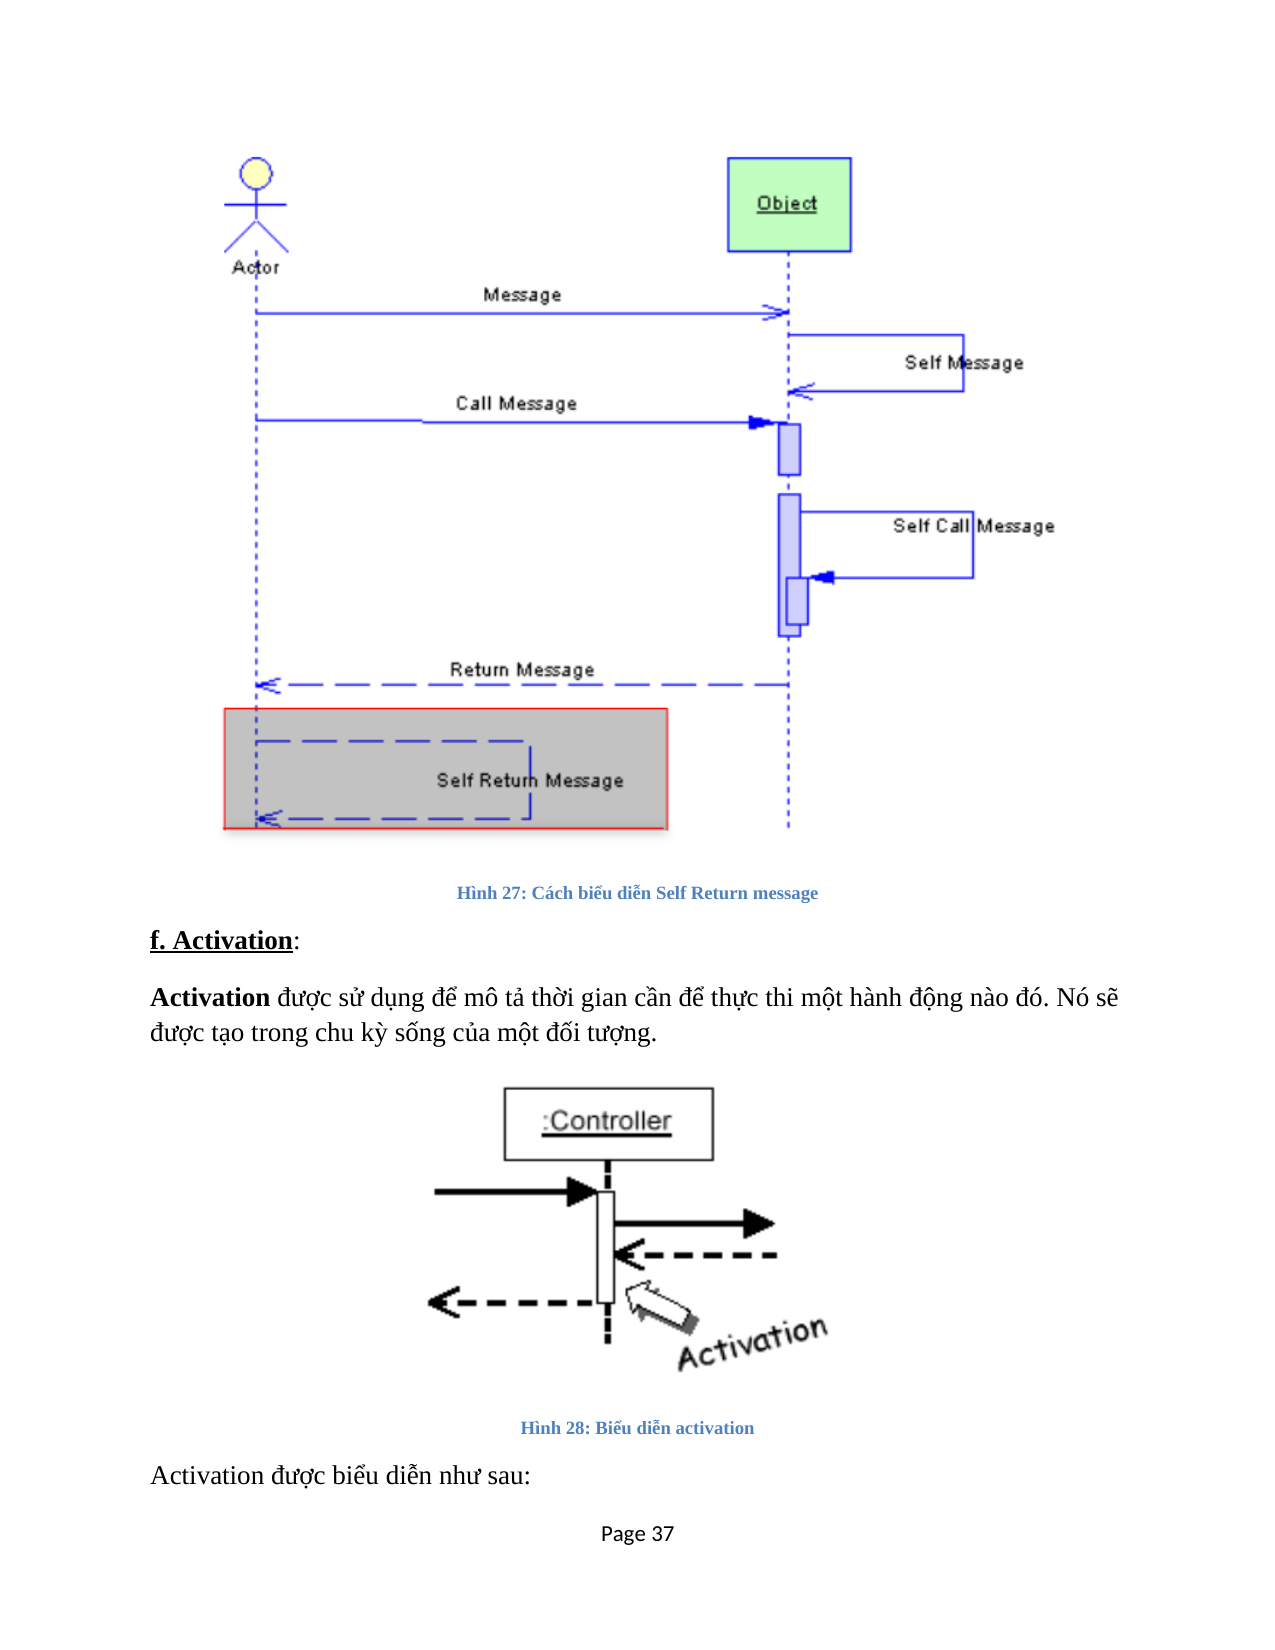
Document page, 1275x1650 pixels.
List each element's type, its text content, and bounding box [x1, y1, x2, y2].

text Hình 27: Cách biểu diễn Self Return message [150, 882, 1125, 903]
text f. Activation: [150, 924, 1125, 955]
picture [405, 1072, 870, 1392]
text Activation được biểu diễn như sau: [150, 1459, 1125, 1490]
text Hình 28: Biểu diễn activation [150, 1417, 1125, 1438]
text Activation được sử dụng để mô tả thời gian cần để thực thi một hành động nào đó. Nó sẽ được tạo trong chu kỳ sống của một đối tượng. [150, 981, 1125, 1047]
picture [207, 150, 1068, 857]
